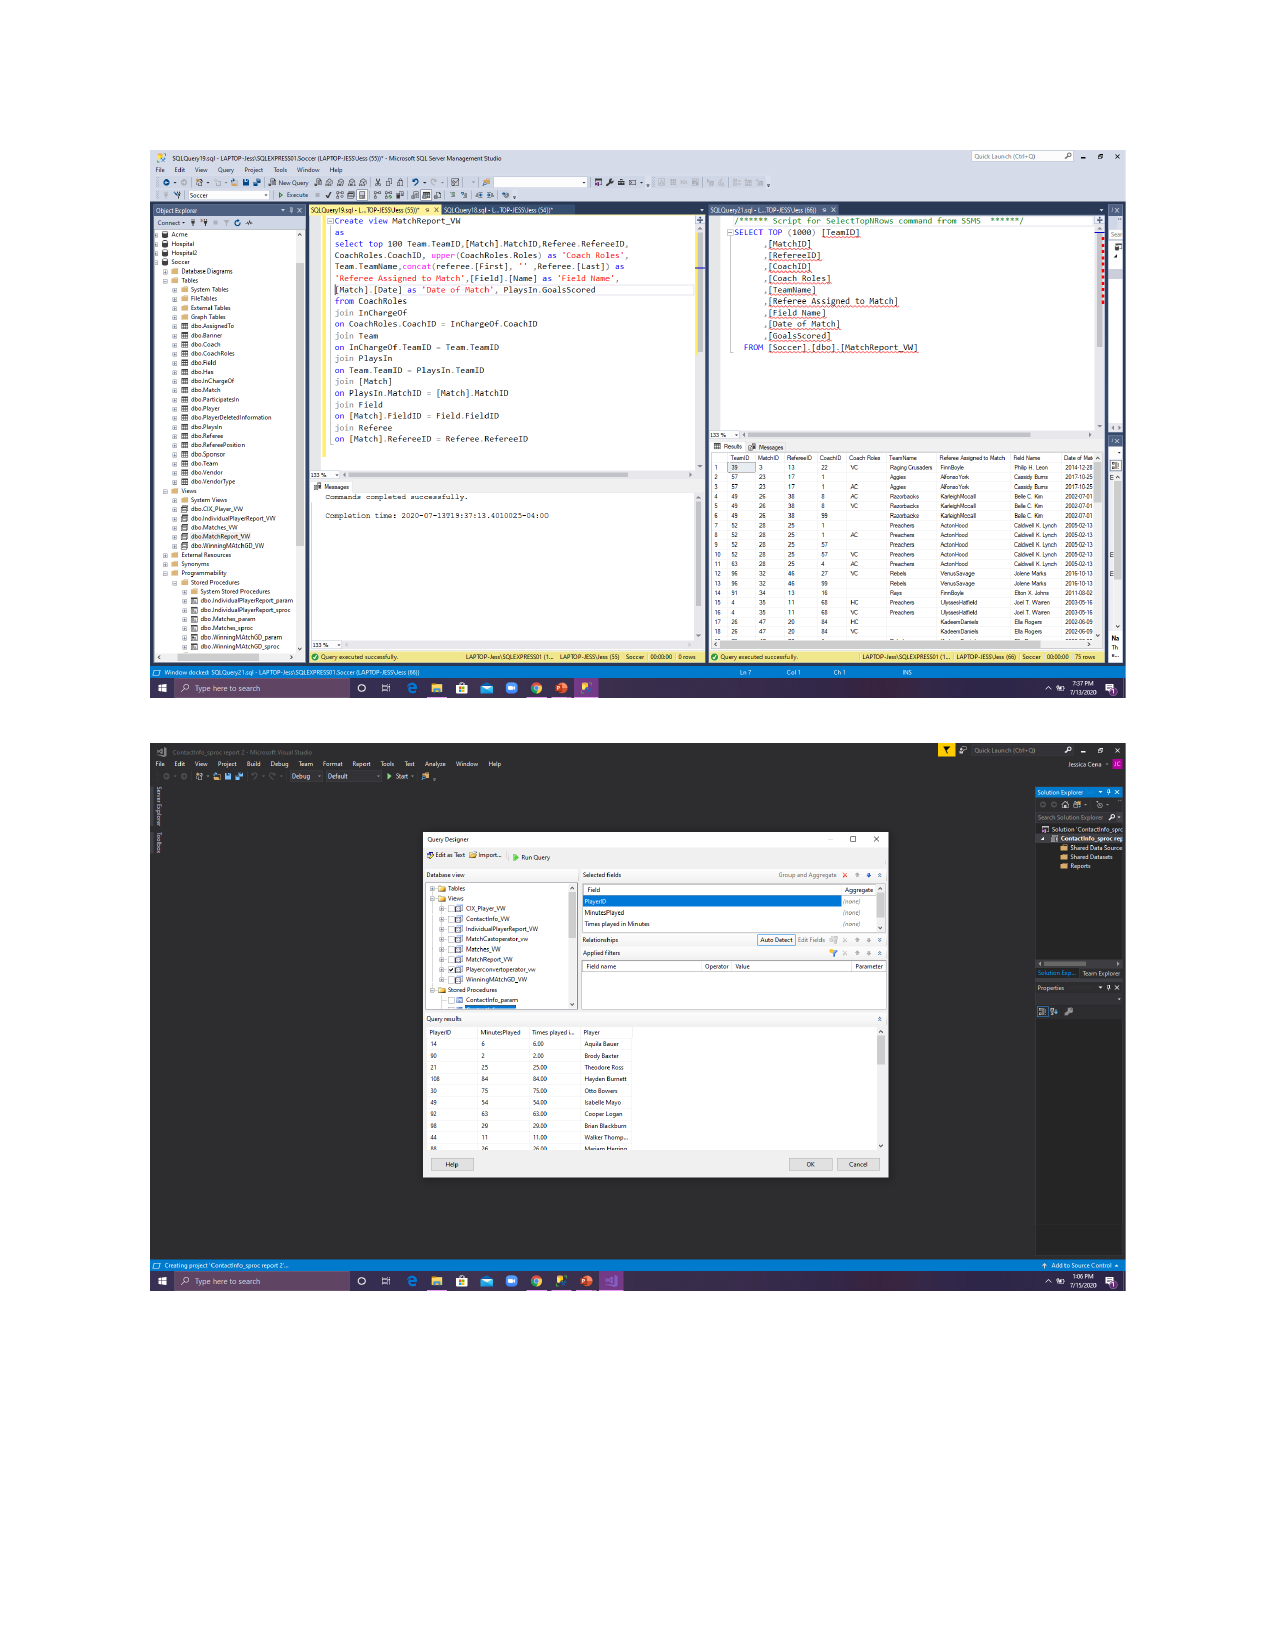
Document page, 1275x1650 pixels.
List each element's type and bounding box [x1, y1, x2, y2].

picture [150, 150, 1126, 698]
picture [150, 743, 1126, 1291]
